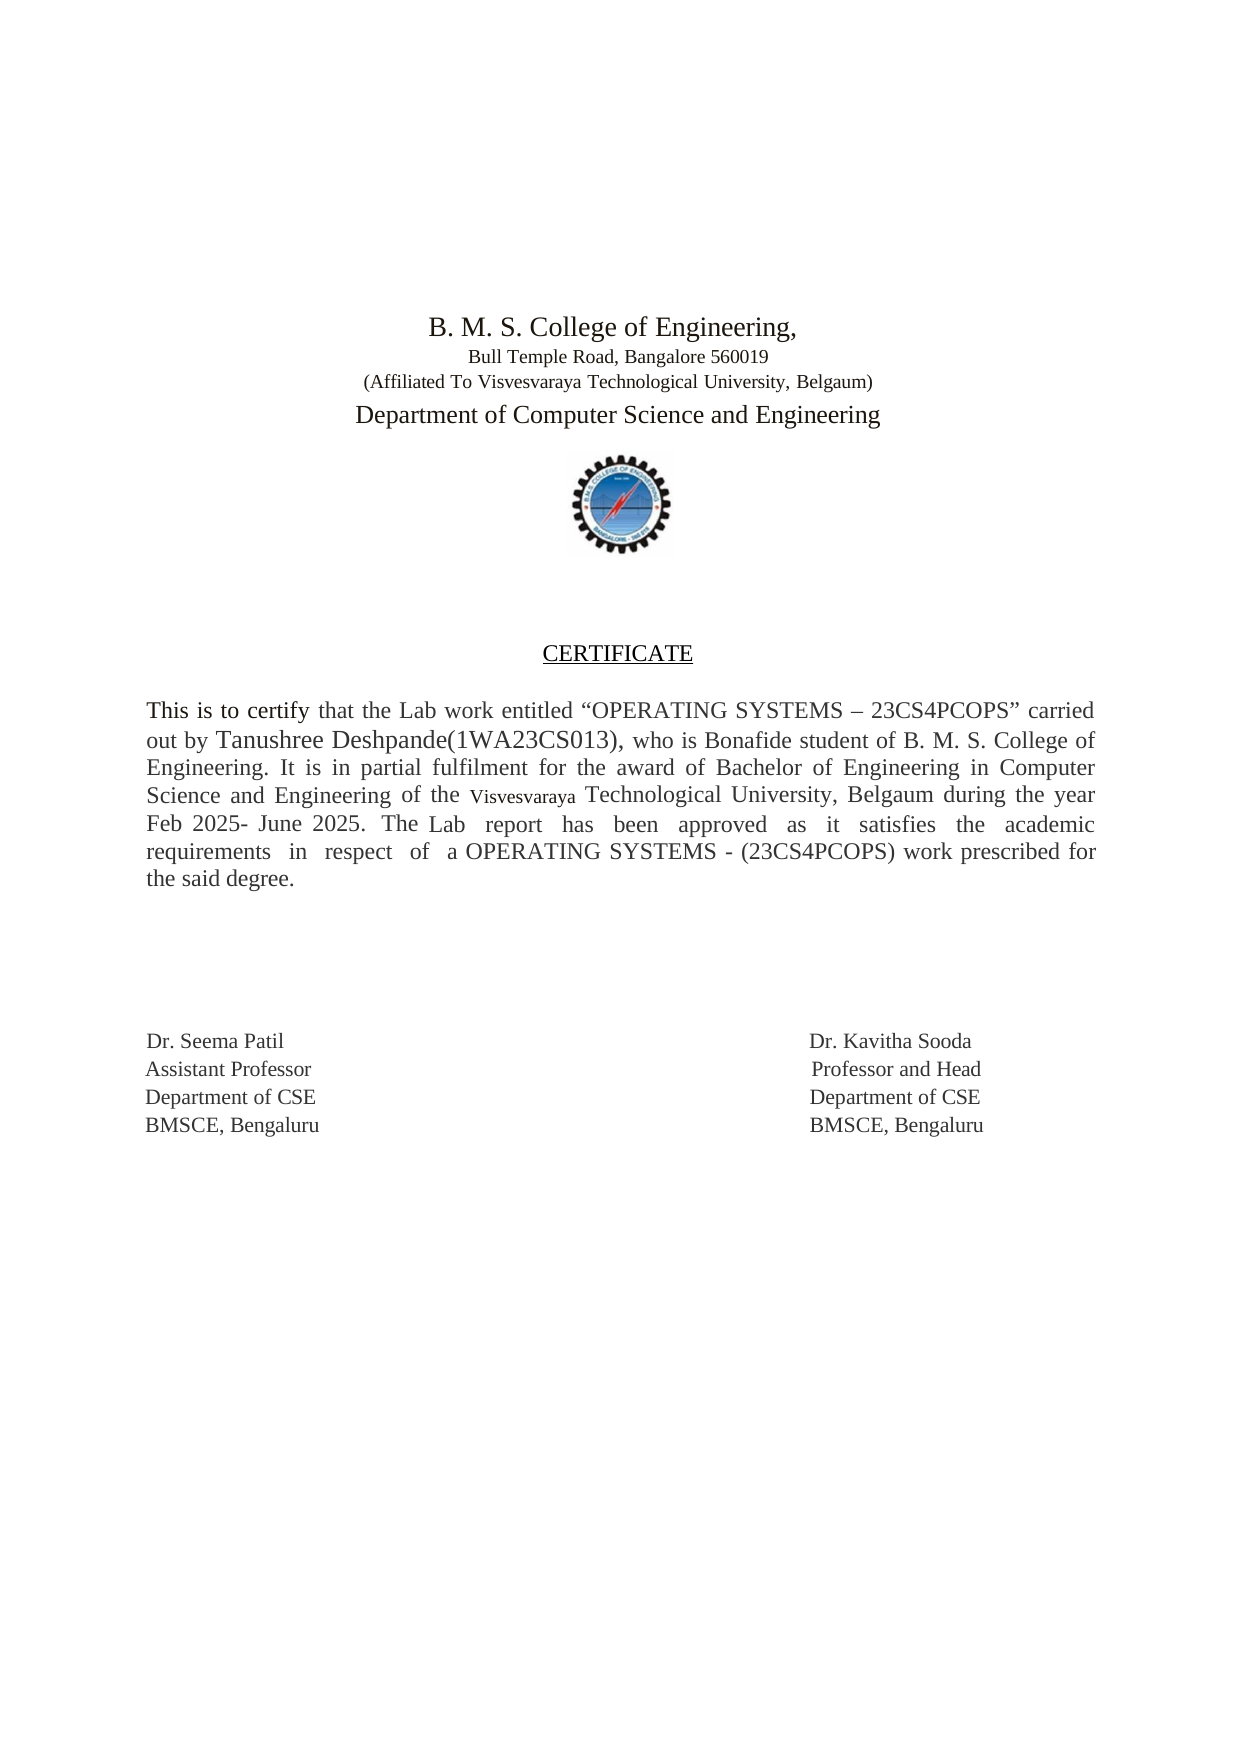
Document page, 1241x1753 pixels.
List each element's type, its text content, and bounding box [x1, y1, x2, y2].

text Department of Computer Science and Engineering [164, 399, 1071, 429]
text This is to certify that the Lab work entitled “OPERATING SYSTEMS – 23CS4PCOPS” carried out by Tanushree Deshpande(1WA23CS013), who is Bonafide student of B. M. S. College of Engineering. It is in partial fulfilment for the award of Bachelor of Engineering in Computer Science and Engineering of the Visvesvaraya Technological University, Belgaum during the year Feb 2025- June 2025. The Lab report has been approved as it satisfies the academic requirements in respect of a OPERATING SYSTEMS - (23CS4PCOPS) work prescribed for the said degree. [146, 697, 1096, 891]
text (Affiliated To Visvesvaraya Technological University, Belgaum) [165, 370, 1071, 393]
text CERTIFICATE [165, 639, 1071, 667]
text BMSCE, Bengaluru BMSCE, Bengaluru [145, 1112, 1107, 1138]
text Assistant Professor Professor and Head [145, 1056, 1107, 1081]
text Bull Temple Road, Bangalore 560019 [166, 345, 1071, 368]
picture [567, 450, 675, 558]
text Department of CSE Department of CSE [145, 1084, 1107, 1109]
text Dr. Seema Patil Dr. Kavitha Sooda [146, 1028, 1107, 1053]
text B. M. S. College of Engineering, [428, 310, 1107, 343]
